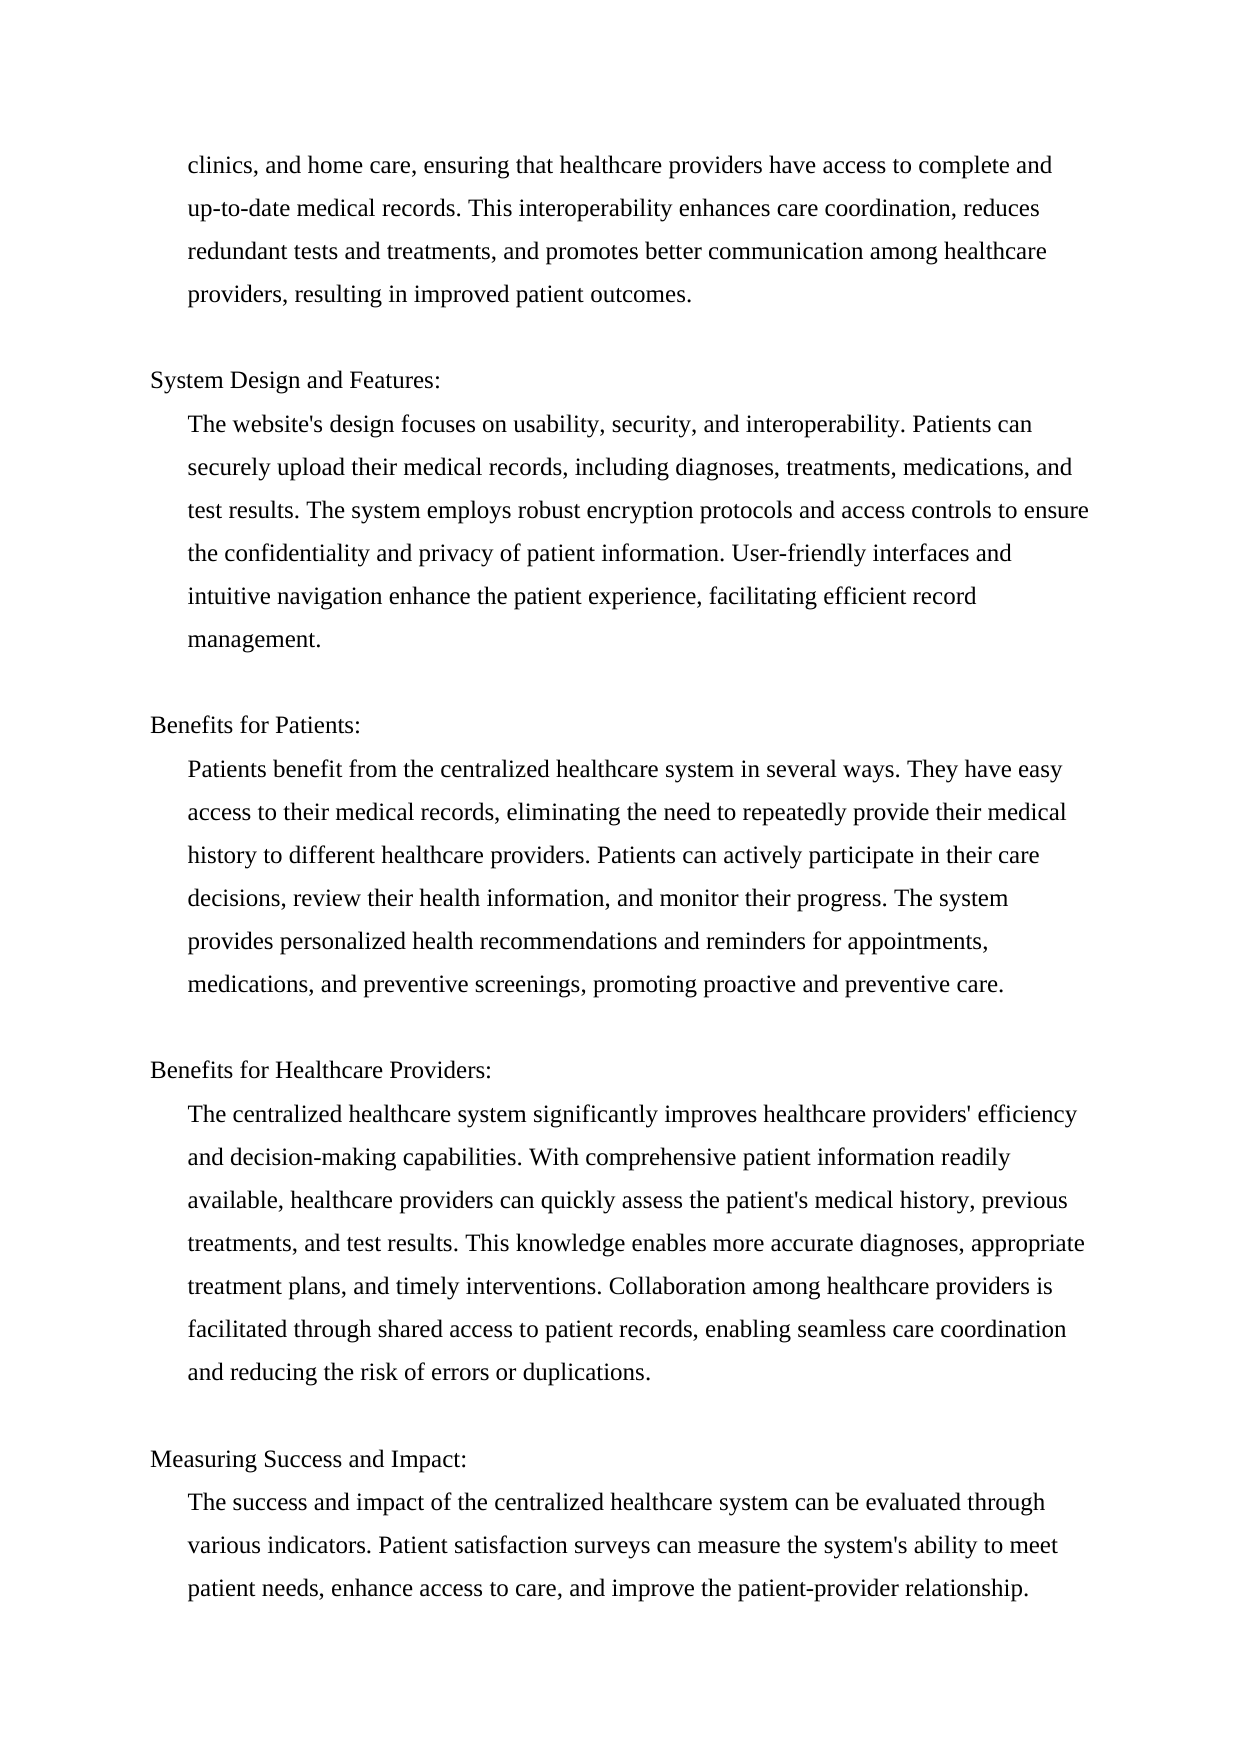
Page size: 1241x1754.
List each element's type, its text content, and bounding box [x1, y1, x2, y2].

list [187, 150, 1090, 308]
list Benefits for Patients: [150, 711, 1090, 739]
list The centralized healthcare system significantly improves healthcare providers' efficiency and decision-making capabilities. With comprehensive patient information readily available, healthcare providers can quickly assess the patient's medical history, previous treatments, and test results. This knowledge enables more accurate diagnoses, appropriate treatment plans, and timely interventions. Collaboration among healthcare providers is facilitated through shared access to patient records, enabling seamless care coordination and reducing the risk of errors or duplications. [187, 1099, 1090, 1386]
list System Design and Features: [150, 366, 1090, 394]
list Patients benefit from the centralized healthcare system in several ways. They have easy access to their medical records, eliminating the need to repeatedly provide their medical history to different healthcare providers. Patients can actively participate in their care decisions, review their health information, and monitor their progress. The system provides personalized health recommendations and reminders for appointments, medications, and preventive screenings, promoting proactive and preventive care. [187, 754, 1090, 998]
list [187, 1487, 1090, 1602]
list Benefits for Healthcare Providers: [150, 1056, 1090, 1084]
list The website's design focuses on usability, security, and interoperability. Patients can securely upload their medical records, including diagnoses, treatments, medications, and test results. The system employs robust encryption protocols and access controls to ensure the confidentiality and privacy of patient information. User-friendly interfaces and intuitive navigation enhance the patient experience, facilitating efficient record management. [187, 409, 1090, 653]
list Measuring Success and Impact: [150, 1444, 1090, 1472]
